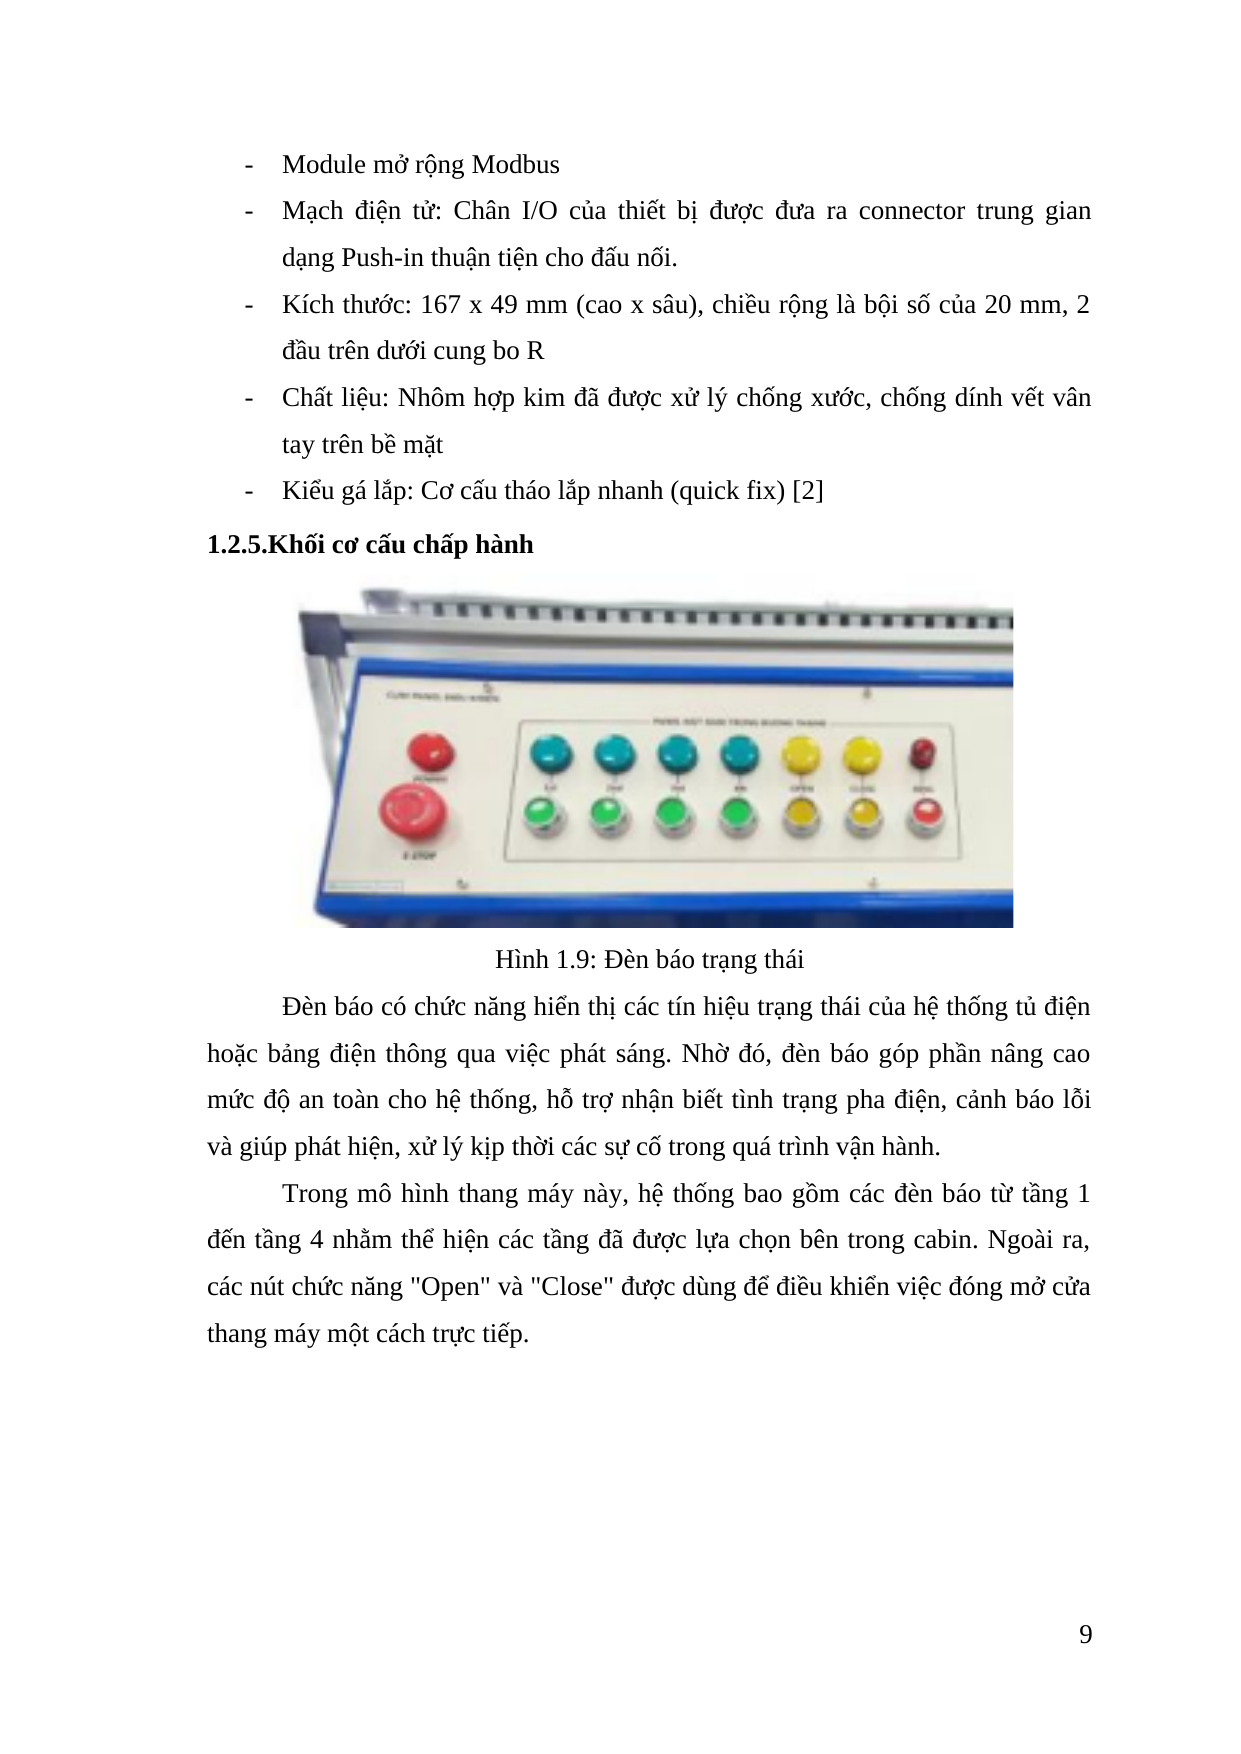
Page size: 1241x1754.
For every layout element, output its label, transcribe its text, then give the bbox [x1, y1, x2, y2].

list Kích thước: 167 x 49 mm (cao x sâu), chiều rộng là bội số của 20 mm, 2 đầu trên dưới cung bo R [244, 288, 1092, 366]
list Chất liệu: Nhôm hợp kim đã được xử lý chống xước, chống dính vết vân tay trên bề mặt [244, 381, 1092, 459]
text Đèn báo có chức năng hiển thị các tín hiệu trạng thái của hệ thống tủ điện hoặc bảng điện thông qua việc phát sáng. Nhờ đó, đèn báo góp phần nâng cao mức độ an toàn cho hệ thống, hỗ trợ nhận biết tình trạng pha điện, cảnh báo lỗi và giúp phát hiện, xử lý kịp thời các sự cố trong quá trình vận hành. [207, 990, 1092, 1161]
list Kiểu gá lắp: Cơ cấu tháo lắp nhanh (quick fix) [244, 474, 1092, 506]
subtitle 1.2.5.Khối cơ cấu chấp hành [207, 528, 1092, 559]
picture [286, 574, 1014, 928]
list Module mở rộng Modbus [244, 148, 1092, 179]
list Mạch điện tử: Chân I/O của thiết bị được đưa ra connector trung gian dạng Push-in thuận tiện cho đấu nối. [244, 194, 1092, 272]
text Trong mô hình thang máy này, hệ thống bao gồm các đèn báo từ tầng 1 đến tầng 4 nhằm thể hiện các tầng đã được lựa chọn bên trong cabin. Ngoài ra, các nút chức năng "Open" và "Close" được dùng để điều khiển việc đóng mở cửa thang máy một cách trực tiếp. [207, 1177, 1092, 1348]
text Hình 1.9: Đèn báo trạng thái [207, 943, 1092, 974]
